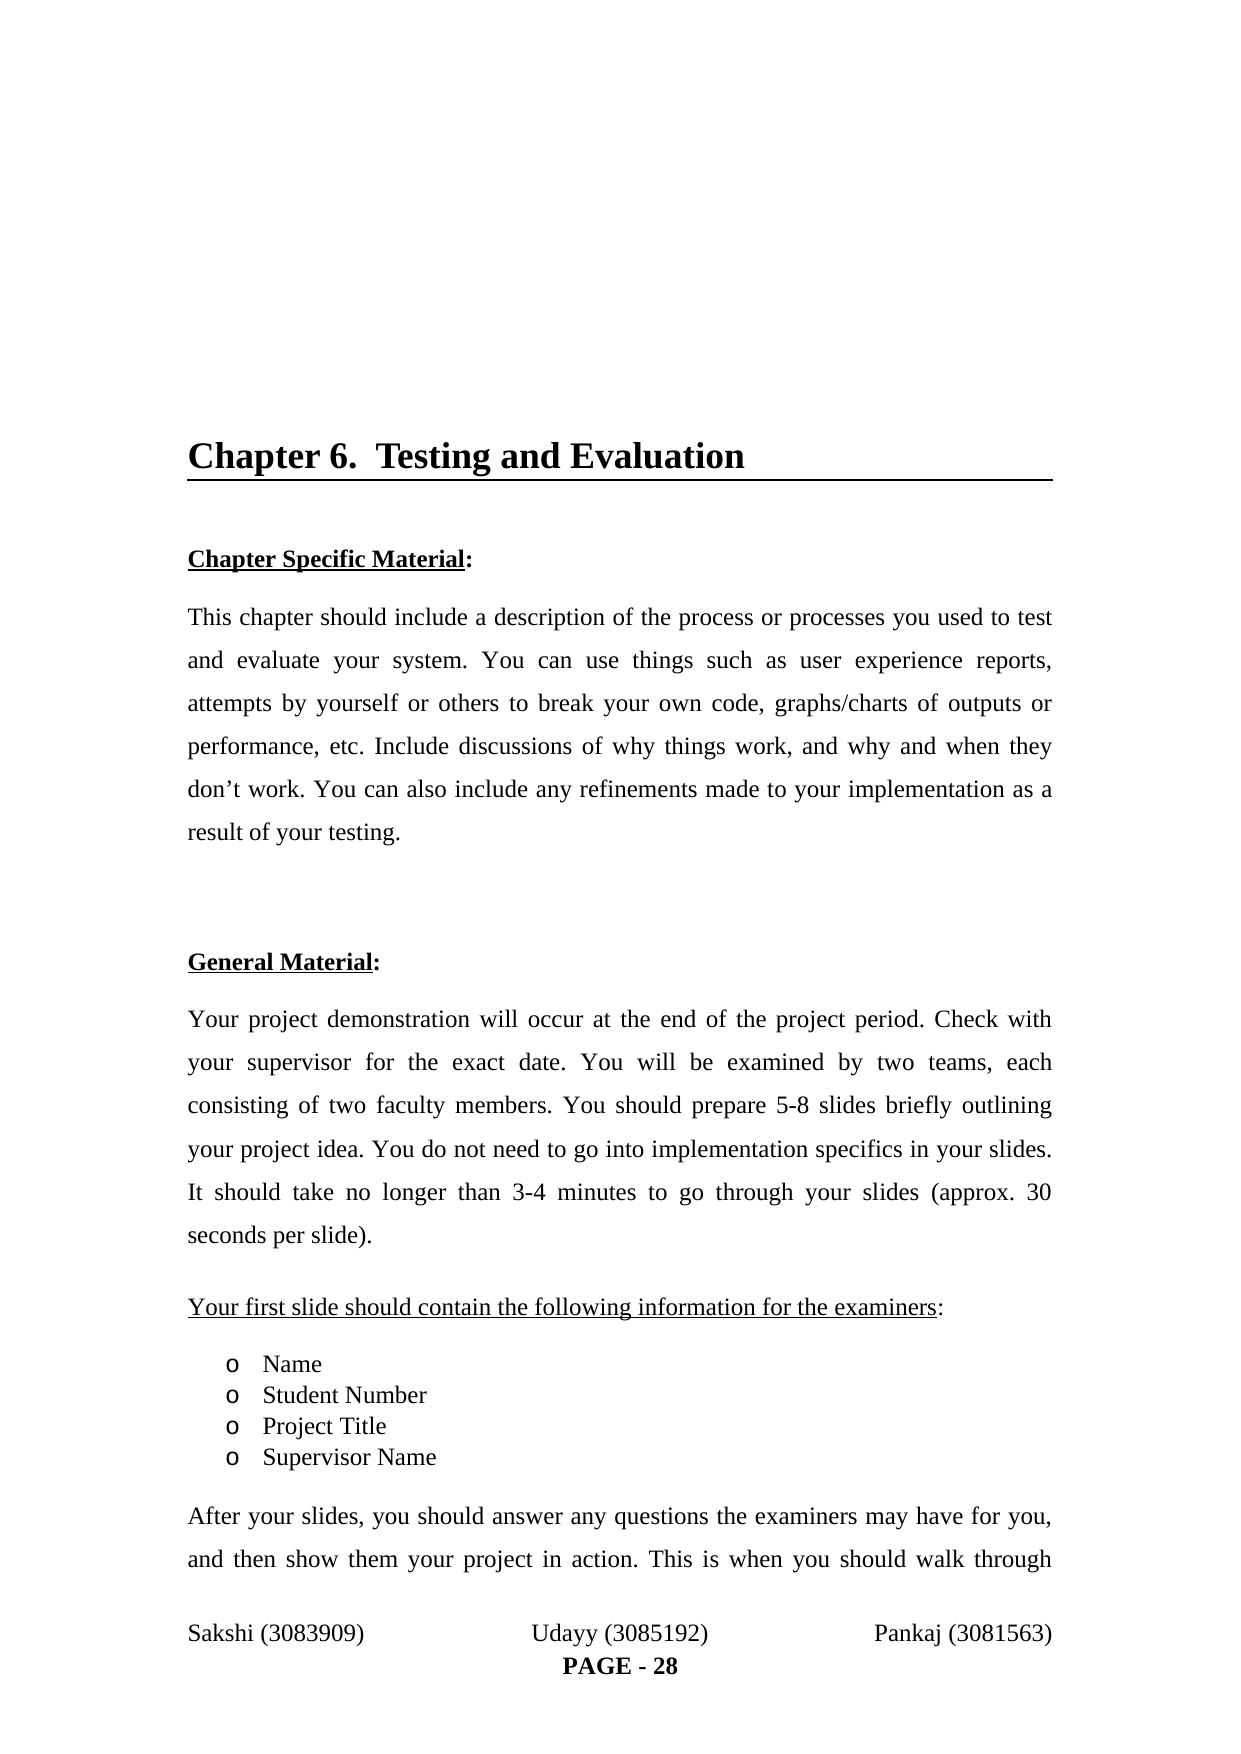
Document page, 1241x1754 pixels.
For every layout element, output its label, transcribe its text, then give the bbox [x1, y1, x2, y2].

text Your project demonstration will occur at the end of the project period. Check with your supervisor for the exact date. You will be examined by two teams, each consisting of two faculty members. You should prepare 5-8 slides briefly outlining your project idea. You do not need to go into implementation specifics in your slides. It should take no longer than 3-4 minutes to go through your slides (approx. 30 seconds per slide). [187, 1004, 1053, 1249]
list Project Title [225, 1411, 1053, 1442]
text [187, 1501, 1053, 1573]
text Chapter Specific Material: [187, 544, 1053, 573]
text General Material: [187, 947, 1053, 976]
list Supervisor Name [225, 1442, 1053, 1473]
text Your first slide should contain the following information for the examiners: [187, 1292, 1053, 1321]
text This chapter should include a description of the process or processes you used to test and evaluate your system. You can use things such as user experience reports, attempts by yourself or others to break your own code, graphs/charts of outputs or performance, etc. Include discussions of why things work, and why and when they don’t work. You can also include any refinements made to your implementation as a result of your testing. [187, 602, 1053, 846]
list Student Number [225, 1380, 1053, 1411]
list Name [225, 1349, 1053, 1380]
subtitle Chapter 6. Testing and Evaluation [187, 434, 1053, 479]
